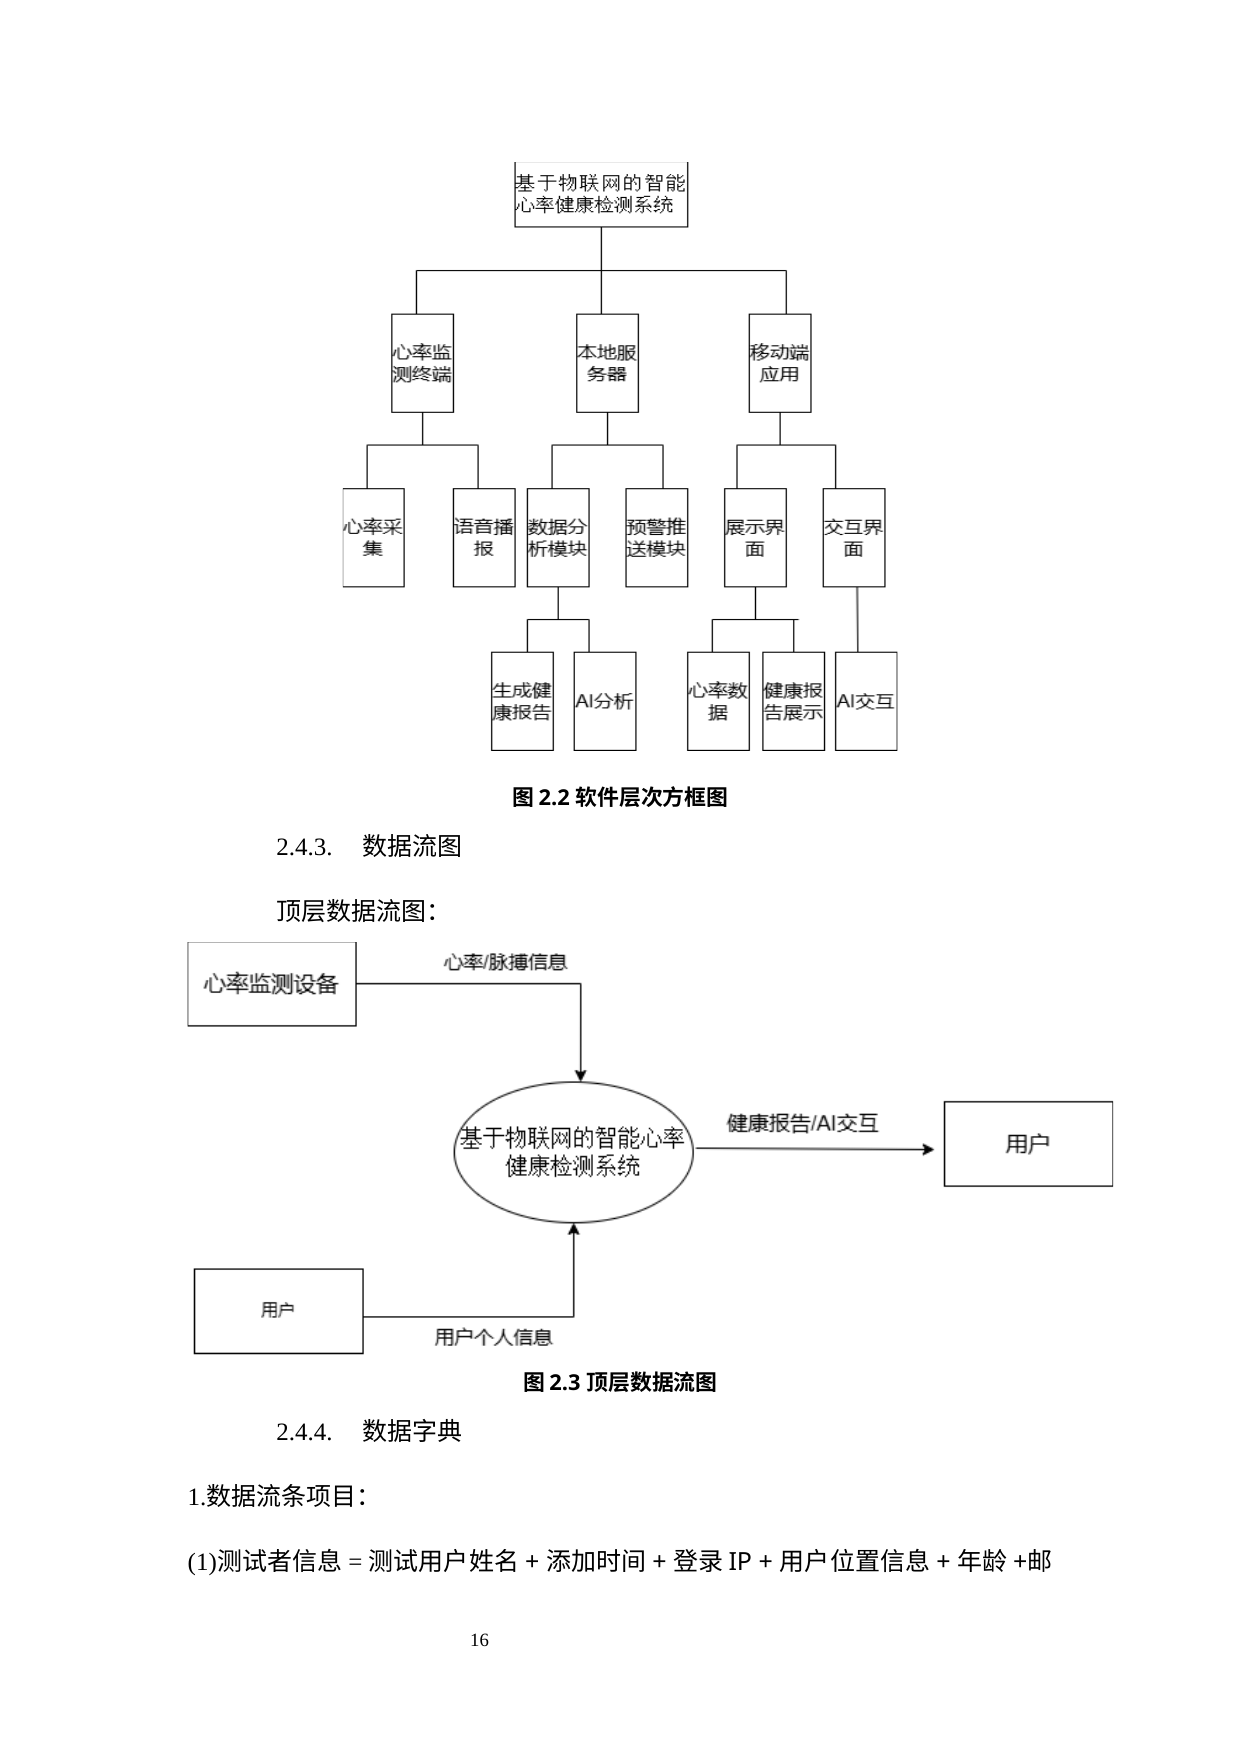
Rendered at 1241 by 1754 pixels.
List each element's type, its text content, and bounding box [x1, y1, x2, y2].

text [187, 1527, 1053, 1592]
subtitle 数据流图 [276, 812, 1053, 877]
picture [187, 942, 1114, 1360]
subtitle 数据字典 [276, 1397, 1053, 1462]
text 1.数据流条项目： [187, 1462, 1053, 1527]
list 图2.3 顶层数据流图 [187, 1364, 1053, 1397]
picture [342, 162, 898, 751]
list 图2.2 软件层次方框图 [187, 779, 1053, 812]
text 顶层数据流图： [232, 877, 1053, 942]
